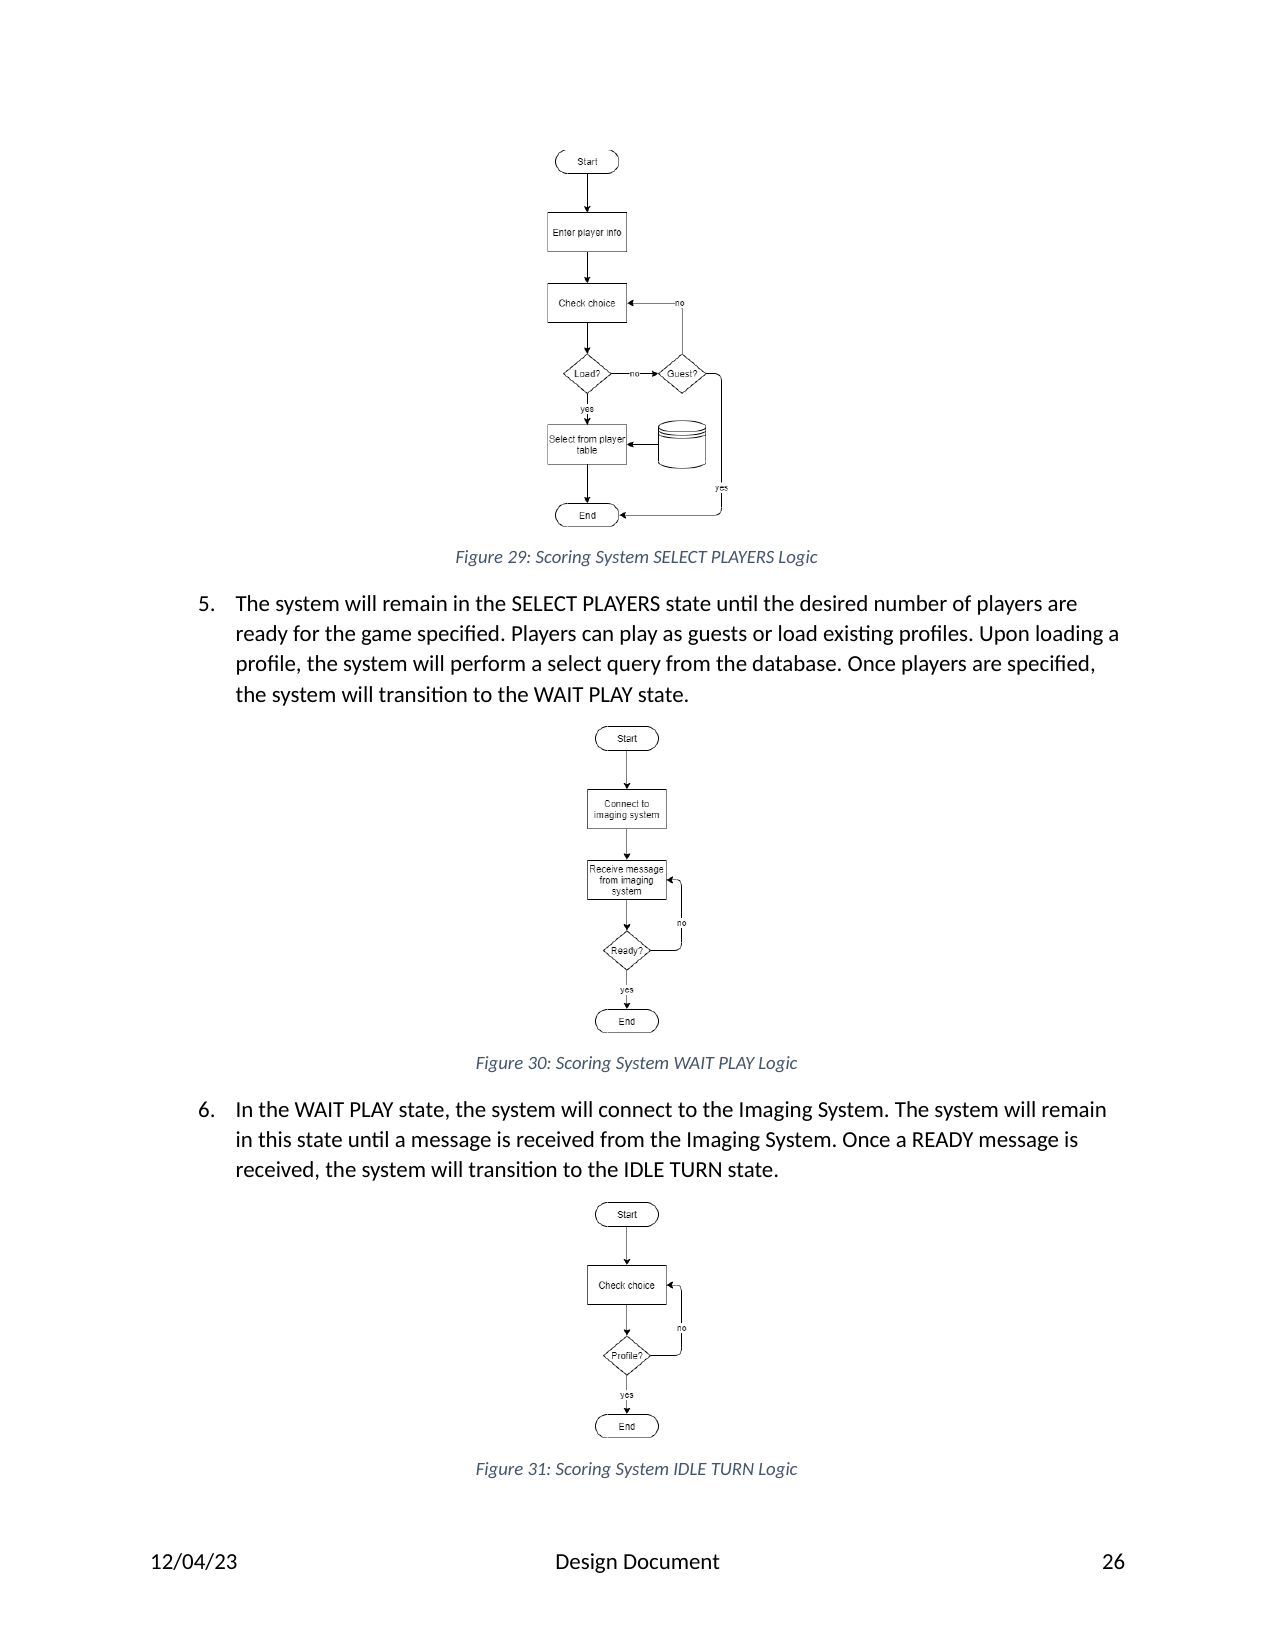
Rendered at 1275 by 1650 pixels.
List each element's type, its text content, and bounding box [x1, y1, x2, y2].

picture [587, 1202, 688, 1438]
list In the WAIT PLAY state, the system will connect to the Imaging System. The system will remain in this state until a message is received from the Imaging System. Once a READY message is received, the system will transition to the IDLE TURN state. [198, 1095, 1125, 1184]
list The system will remain in the SELECT PLAYERS state until the desired number of players are ready for the game specified. Players can play as guests or load existing profiles. Upon loading a profile, the system will perform a select query from the database. Once players are specified, the system will transition to the WAIT PLAY state. [198, 589, 1125, 708]
picture [547, 150, 728, 527]
picture [587, 726, 688, 1033]
